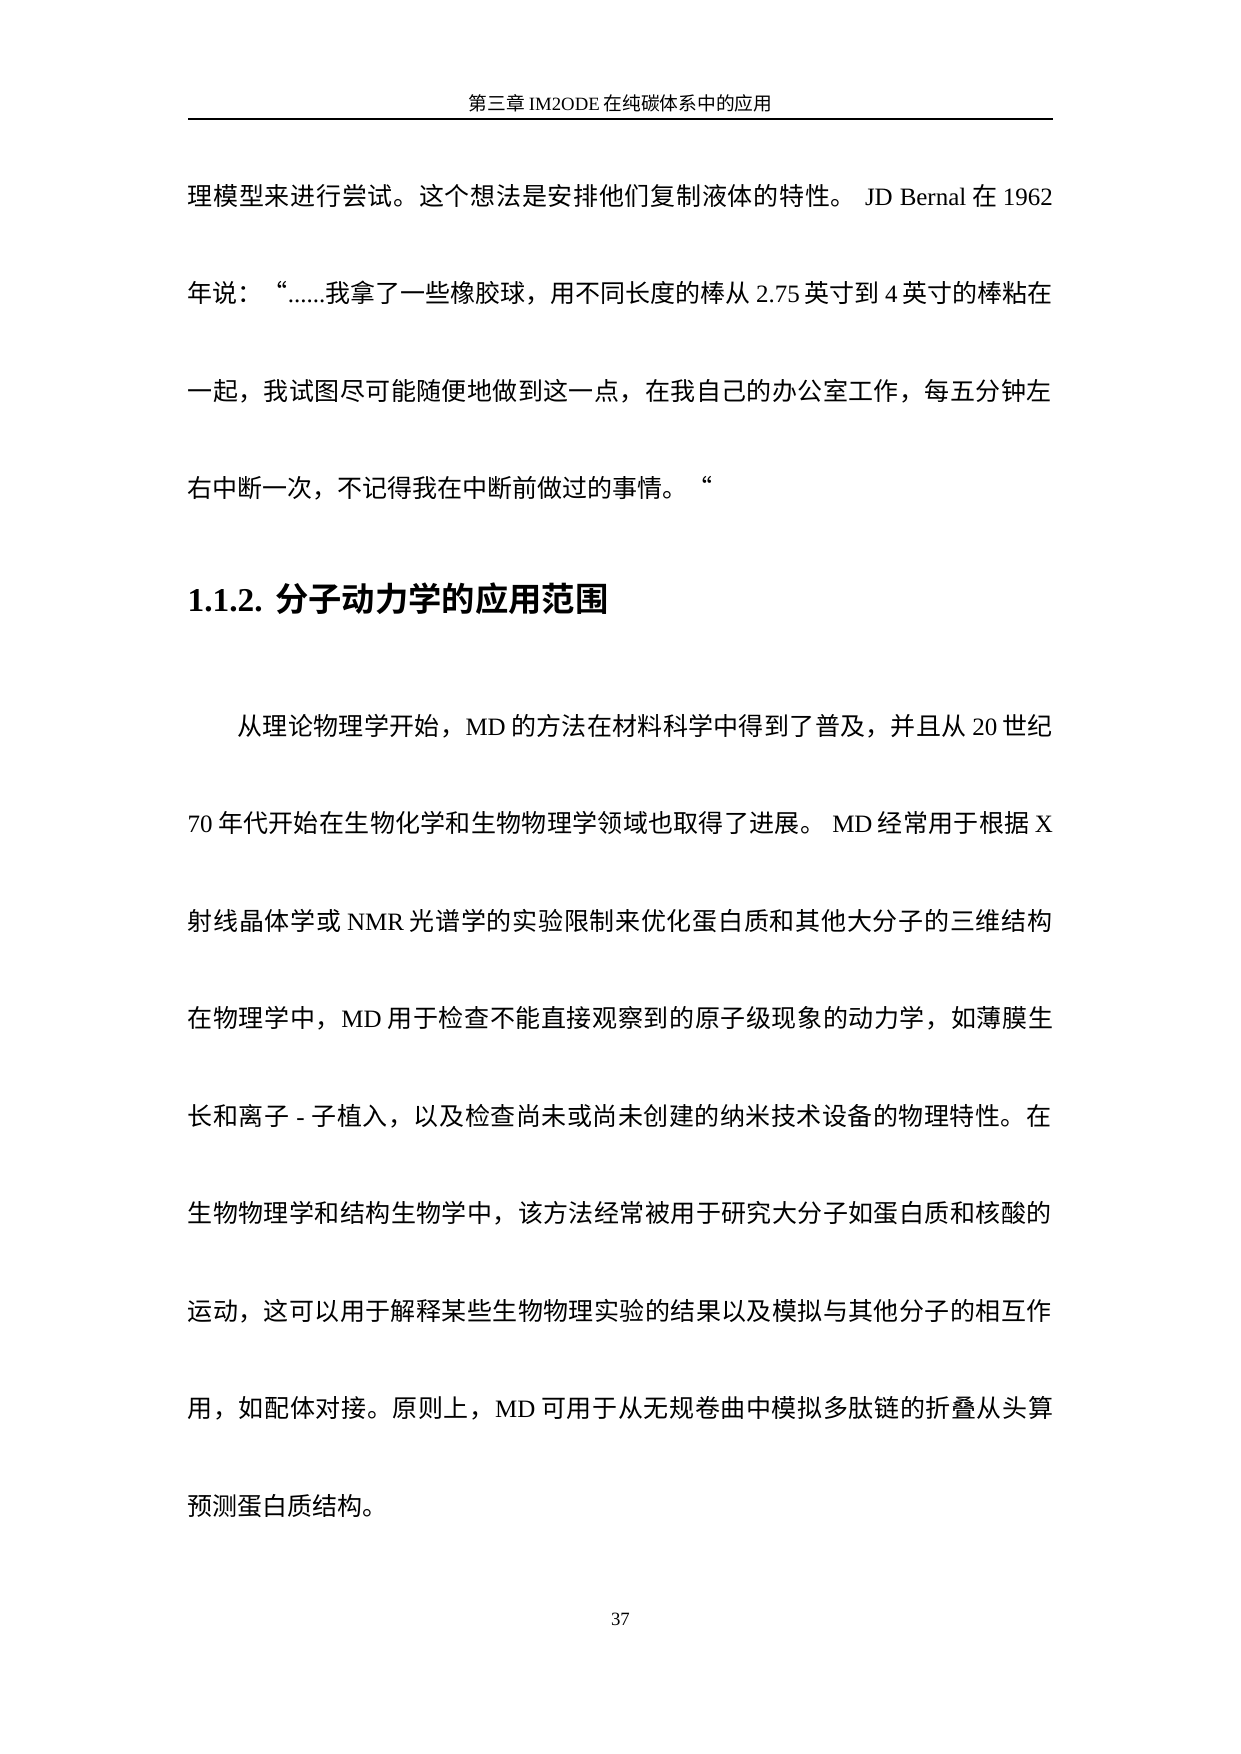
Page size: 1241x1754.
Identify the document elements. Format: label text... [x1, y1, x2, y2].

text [187, 162, 1053, 519]
subtitle 分子动力学的应用范围 [187, 565, 1053, 630]
text 从理论物理学开始，MD的方法在材料科学中得到了普及，并且从20世纪70年代开始在生物化学和生物物理学领域也取得了进展。 MD经常用于根据X射线晶体学或NMR光谱学的实验限制来优化蛋白质和其他大分子的三维结构。在物理学中，MD用于检查不能直接观察到的原子级现象的动力学，如薄膜生长和离子 - 子植入，以及检查尚未或尚未创建的纳米技术设备的物理特性。在生物物理学和结构生物学中，该方法经常被用于研究大分子如蛋白质和核酸的运动，这可以用于解释某些生物物理实验的结果以及模拟与其他分子的相互作用，如配体对接。原则上，MD可用于从无规卷曲中模拟多肽链的折叠从头算预测蛋白质结构。 [187, 692, 1053, 1537]
